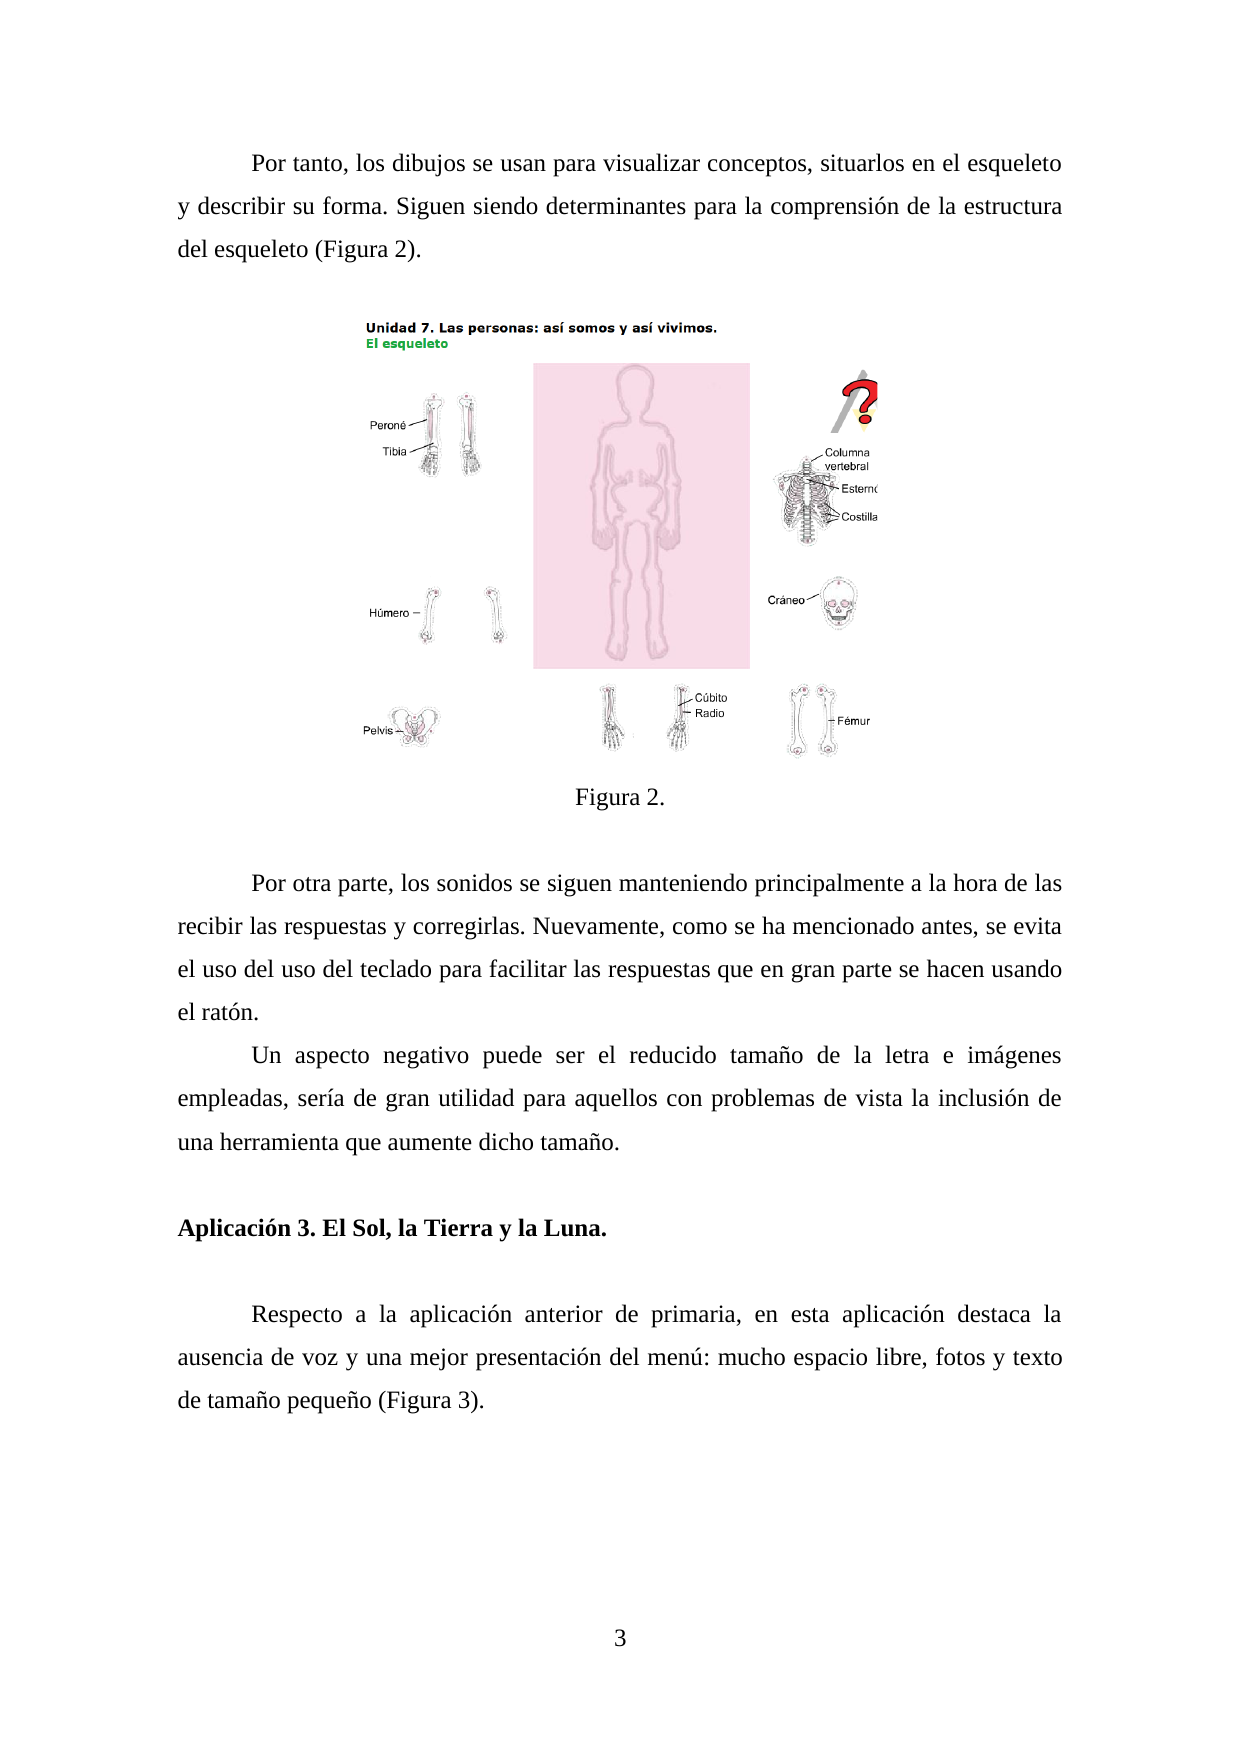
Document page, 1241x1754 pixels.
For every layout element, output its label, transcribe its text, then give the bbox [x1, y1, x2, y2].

text Un aspecto negativo puede ser el reducido tamaño de la letra e imágenes empleadas, sería de gran utilidad para aquellos con problemas de vista la inclusión de una herramienta que aumente dicho tamaño. [177, 1040, 1063, 1155]
picture [362, 320, 878, 768]
text Respecto a la aplicación anterior de primaria, en esta aplicación destaca la ausencia de voz y una mejor presentación del menú: mucho espacio libre, fotos y texto de tamaño pequeño (Figura 3). [177, 1299, 1063, 1414]
text Por otra parte, los sonidos se siguen manteniendo principalmente a la hora de las recibir las respuestas y corregirlas. Nuevamente, como se ha mencionado antes, se evita el uso del uso del teclado para facilitar las respuestas que en gran parte se hacen usando el ratón. [177, 868, 1063, 1026]
text Figura 2. [177, 782, 1063, 810]
text Por tanto, los dibujos se usan para visualizar conceptos, situarlos en el esqueleto y describir su forma. Siguen siendo determinantes para la comprensión de la estructura del esqueleto (Figura 2). [177, 148, 1063, 263]
subtitle Aplicación 3. El Sol, la Tierra y la Luna. [177, 1213, 1063, 1242]
